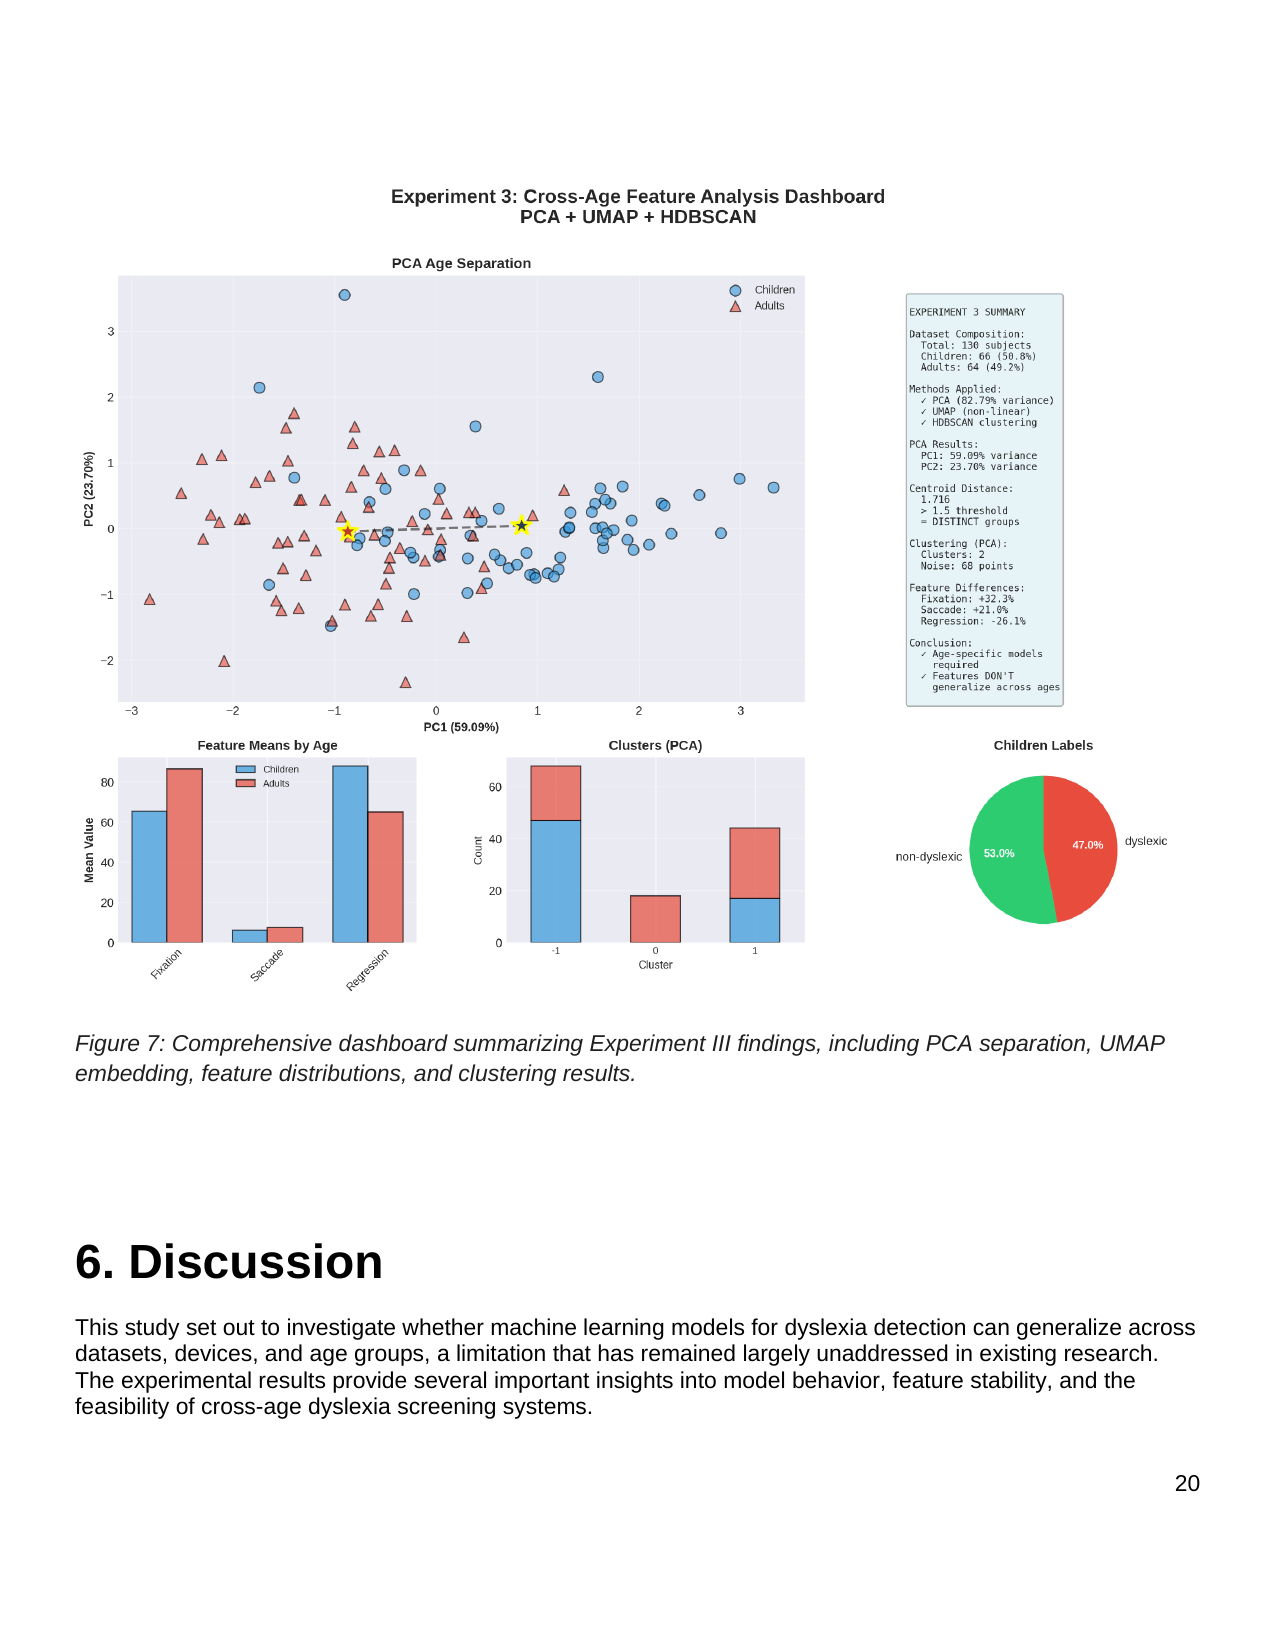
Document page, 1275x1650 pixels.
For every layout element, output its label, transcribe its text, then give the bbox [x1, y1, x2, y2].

subtitle 6. Discussion [75, 1234, 1200, 1289]
picture [75, 180, 1200, 1001]
text Figure 7: Comprehensive dashboard summarizing Experiment III findings, including PCA separation, UMAP embedding, feature distributions, and clustering results. [75, 1030, 1200, 1086]
text This study set out to investigate whether machine learning models for dyslexia detection can generalize across datasets, devices, and age groups, a limitation that has remained largely unaddressed in existing research. The experimental results provide several important insights into model behavior, feature stability, and the feasibility of cross-age dyslexia screening systems. [75, 1314, 1200, 1419]
